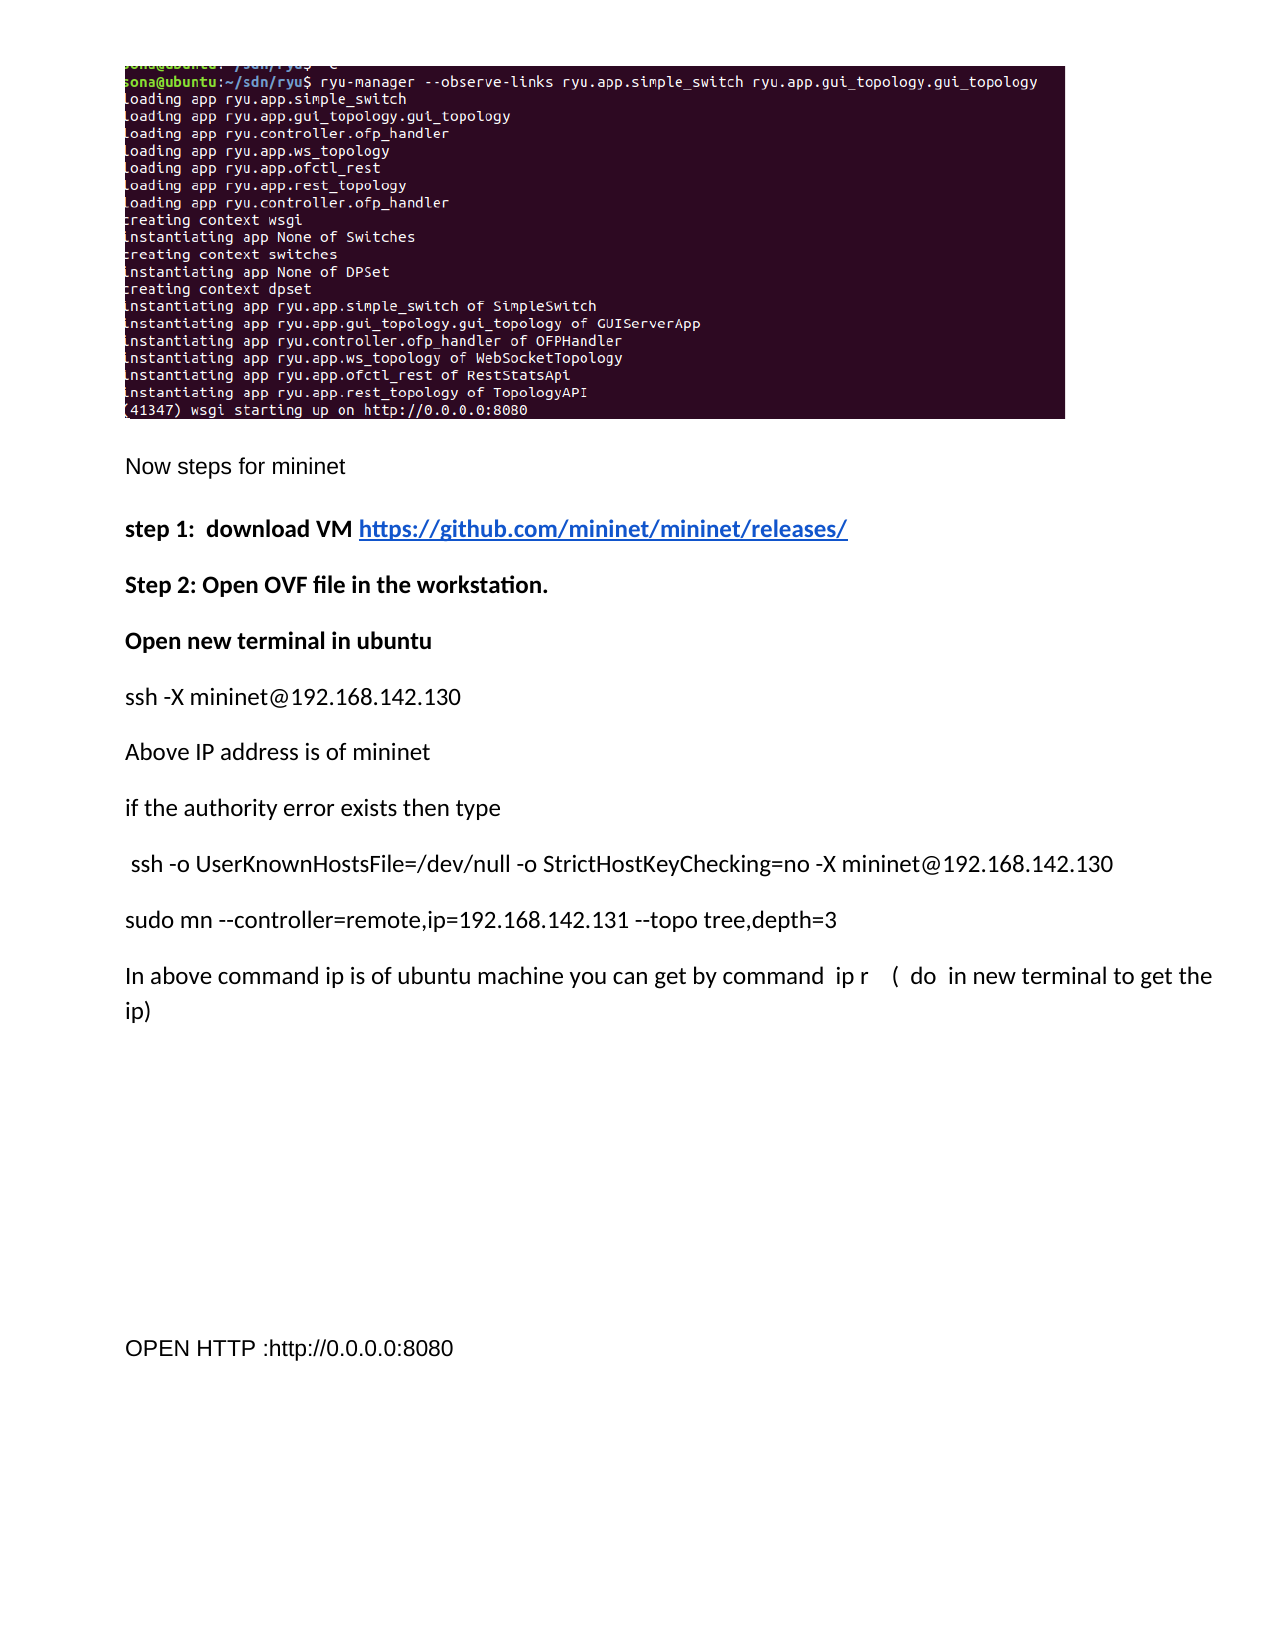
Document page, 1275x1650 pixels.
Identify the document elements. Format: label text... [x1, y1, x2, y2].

text Above IP address is of mininet [125, 737, 1214, 767]
text sudo mn --controller=remote,ip=192.168.142.131 --topo tree,depth=3 [125, 904, 1214, 934]
text step 1: download VM https://github.com/mininet/mininet/releases/ [125, 513, 1214, 544]
text In above command ip is of ubuntu machine you can get by command ip r ( do in new terminal to get the ip) [125, 960, 1214, 1025]
text Step 2: Open OVF file in the workstation. [125, 569, 1214, 599]
text ssh -X mininet@192.168.142.130 [125, 681, 1214, 711]
text ssh -o UserKnownHostsFile=/dev/null -o StrictHostKeyChecking=no -X mininet@192.168.142.130 [125, 848, 1214, 879]
picture [125, 66, 1066, 419]
text if the authority error exists then type [125, 792, 1214, 823]
text Now steps for mininet [125, 453, 1214, 479]
text OPEN HTTP :http://0.0.0.0:8080 [125, 1334, 1214, 1361]
text Open new terminal in ubuntu [125, 625, 1214, 655]
